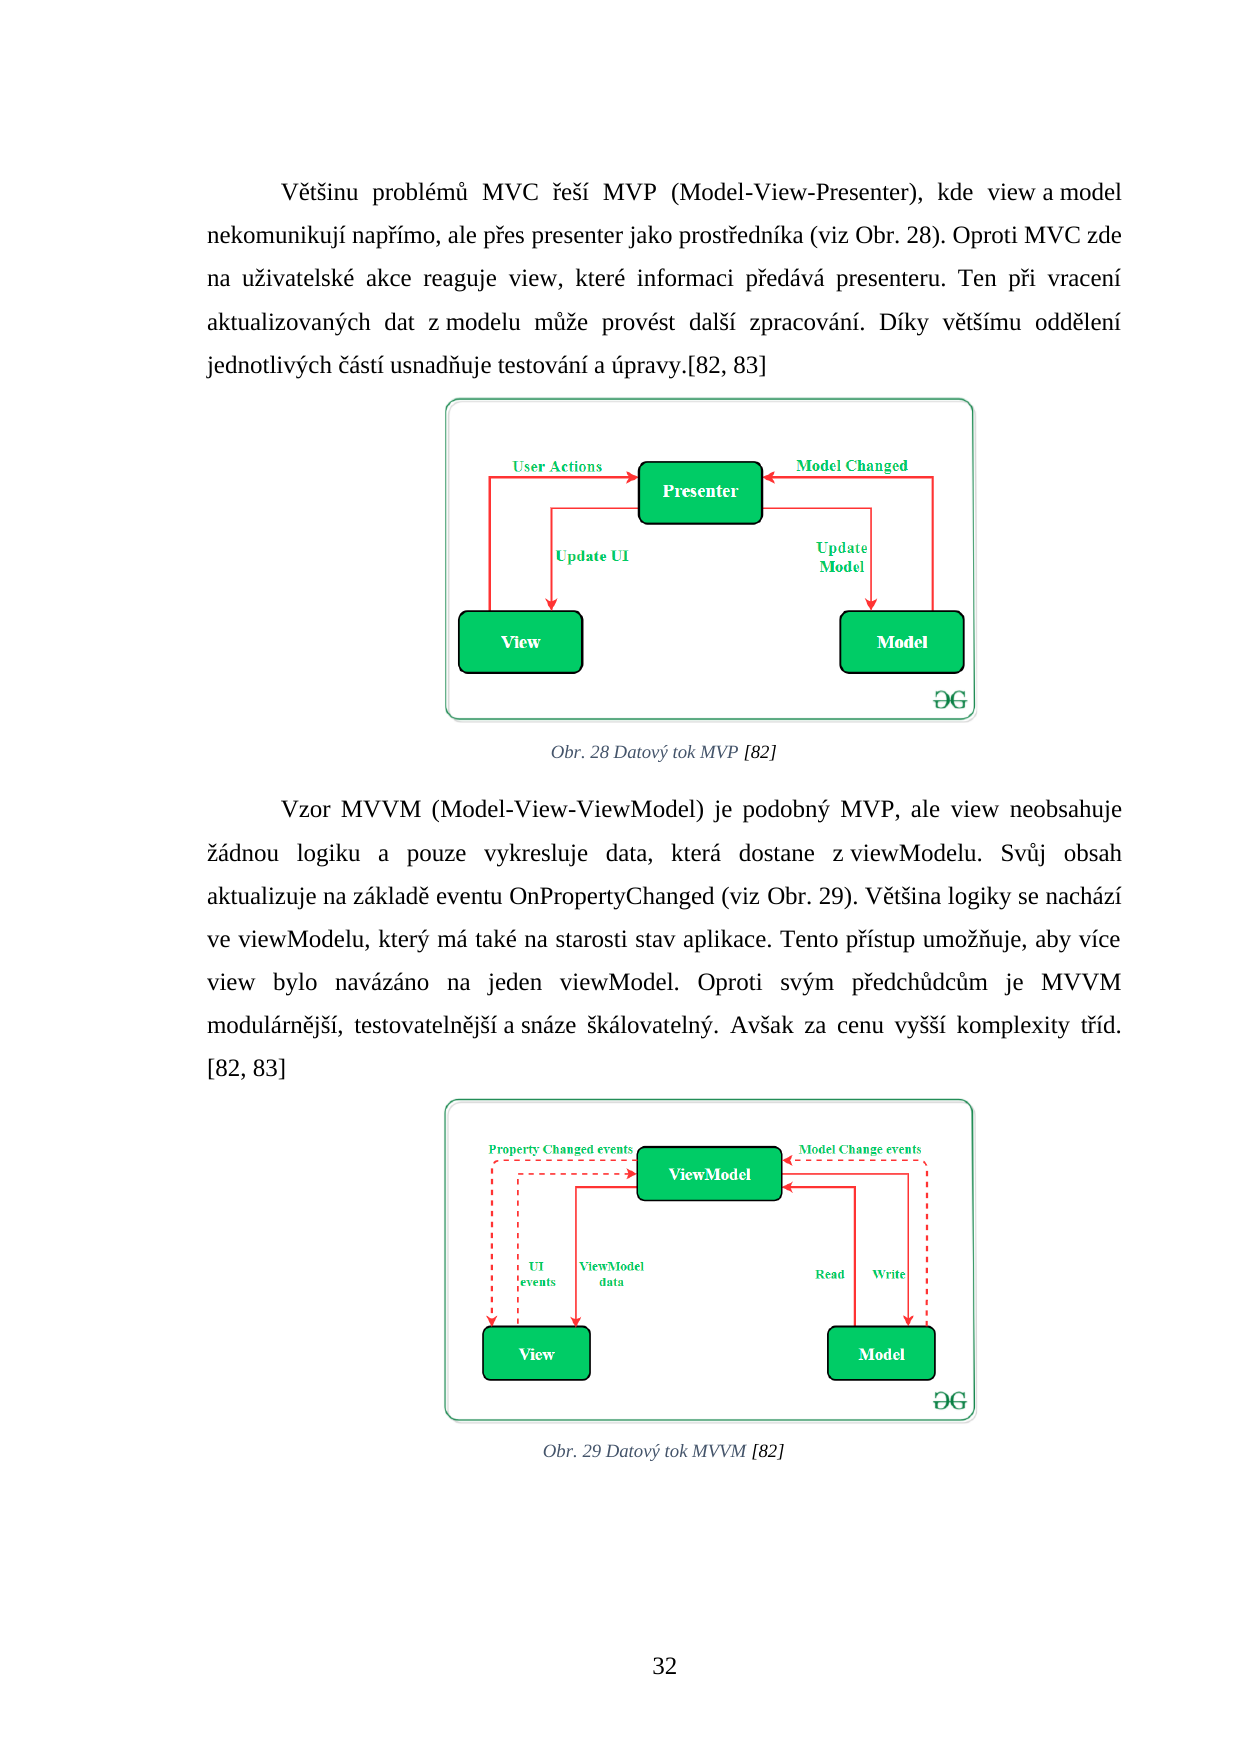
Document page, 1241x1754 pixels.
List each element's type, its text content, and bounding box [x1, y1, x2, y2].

picture [441, 1096, 978, 1426]
text Obr. Datový tok MVVM [207, 1440, 1122, 1461]
text Obr. Datový tok MVP [207, 741, 1122, 763]
text Vzor MVVM (Model-View-ViewModel) je podobný MVP, ale view neobsahuje žádnou logiku a pouze vykresluje data, která dostane z viewModelu. Svůj obsah aktualizuje na základě eventu OnPropertyChanged (viz Obr. 29). Většina logiky se nachází ve viewModelu, který má také na starosti stav aplikace. Tento přístup umožňuje, aby více view bylo navázáno na jeden viewModel. Oproti svým předchůdcům je MVVM modulárnější, testovatelnější a snáze škálovatelný. Avšak za cenu vyšší komplexity tříd. [207, 794, 1122, 1082]
picture [441, 392, 978, 727]
text Většinu problémů MVC řeší MVP (Model-View-Presenter), kde view a model nekomunikují napřímo, ale přes presenter jako prostředníka (viz Obr. 28). Oproti MVC zde na uživatelské akce reaguje view, které informaci předává presenteru. Ten při vracení aktualizovaných dat z modelu může provést další zpracování. Díky většímu oddělení jednotlivých částí usnadňuje testování a úpravy. [207, 177, 1122, 378]
